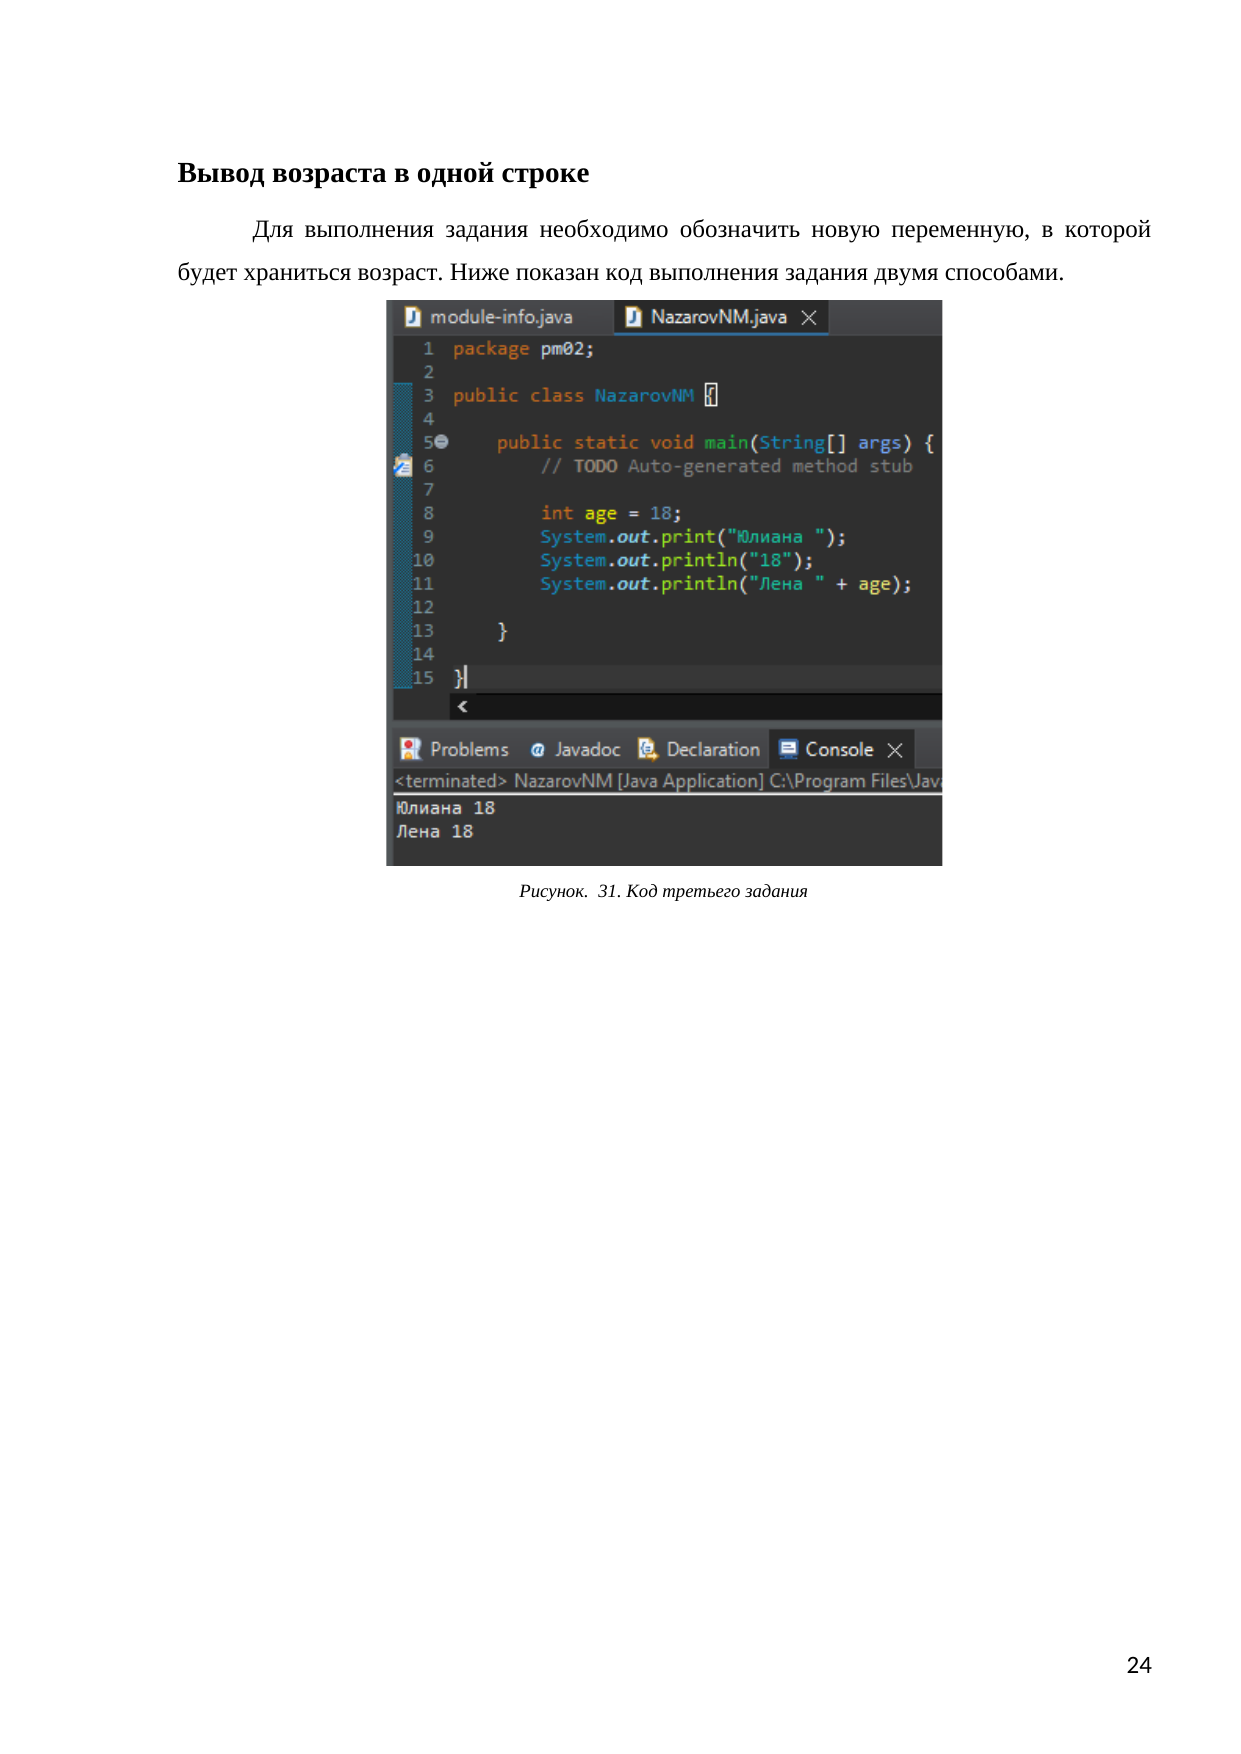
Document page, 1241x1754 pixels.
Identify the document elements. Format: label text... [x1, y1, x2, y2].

text Для выполнения задания необходимо обозначить новую переменную, в которой будет храниться возраст. Ниже показан код выполнения задания двумя способами. [177, 214, 1152, 286]
subtitle Вывод возраста в одной строке [177, 156, 1152, 189]
picture [386, 300, 943, 866]
